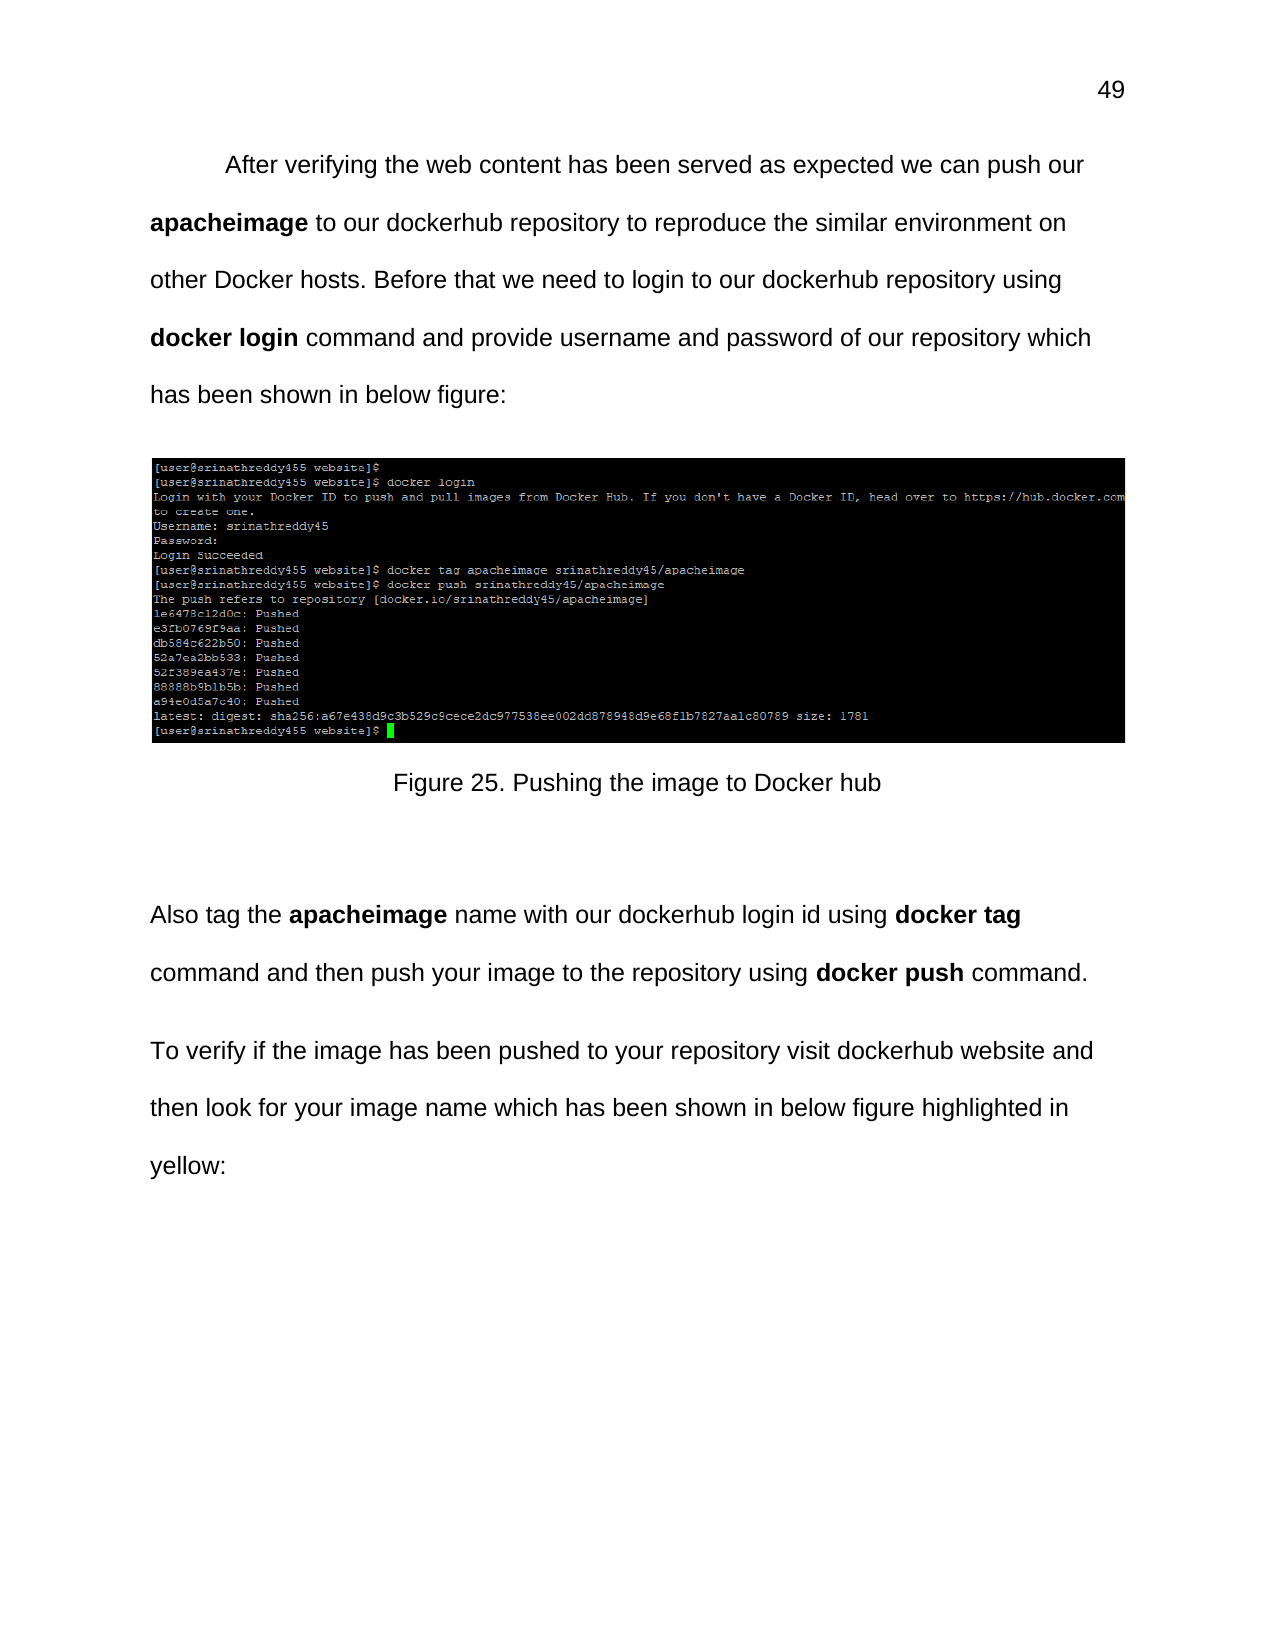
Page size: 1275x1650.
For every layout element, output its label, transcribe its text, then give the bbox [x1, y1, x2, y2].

picture [150, 458, 1125, 743]
text Also tag the apacheimage name with our dockerhub login id using docker tag command and then push your image to the repository using docker push command. [150, 900, 1125, 986]
text To verify if the image has been pushed to your repository visit dockerhub website and then look for your image name which has been shown in below figure highlighted in yellow: [150, 1036, 1125, 1180]
text Figure 25. Pushing the image to Docker hub [150, 768, 1125, 797]
text After verifying the web content has been served as expected we can push our apacheimage to our dockerhub repository to reproduce the similar environment on other Docker hosts. Before that we need to login to our dockerhub repository using docker login command and provide username and password of our repository which has been shown in below figure: [150, 150, 1125, 409]
